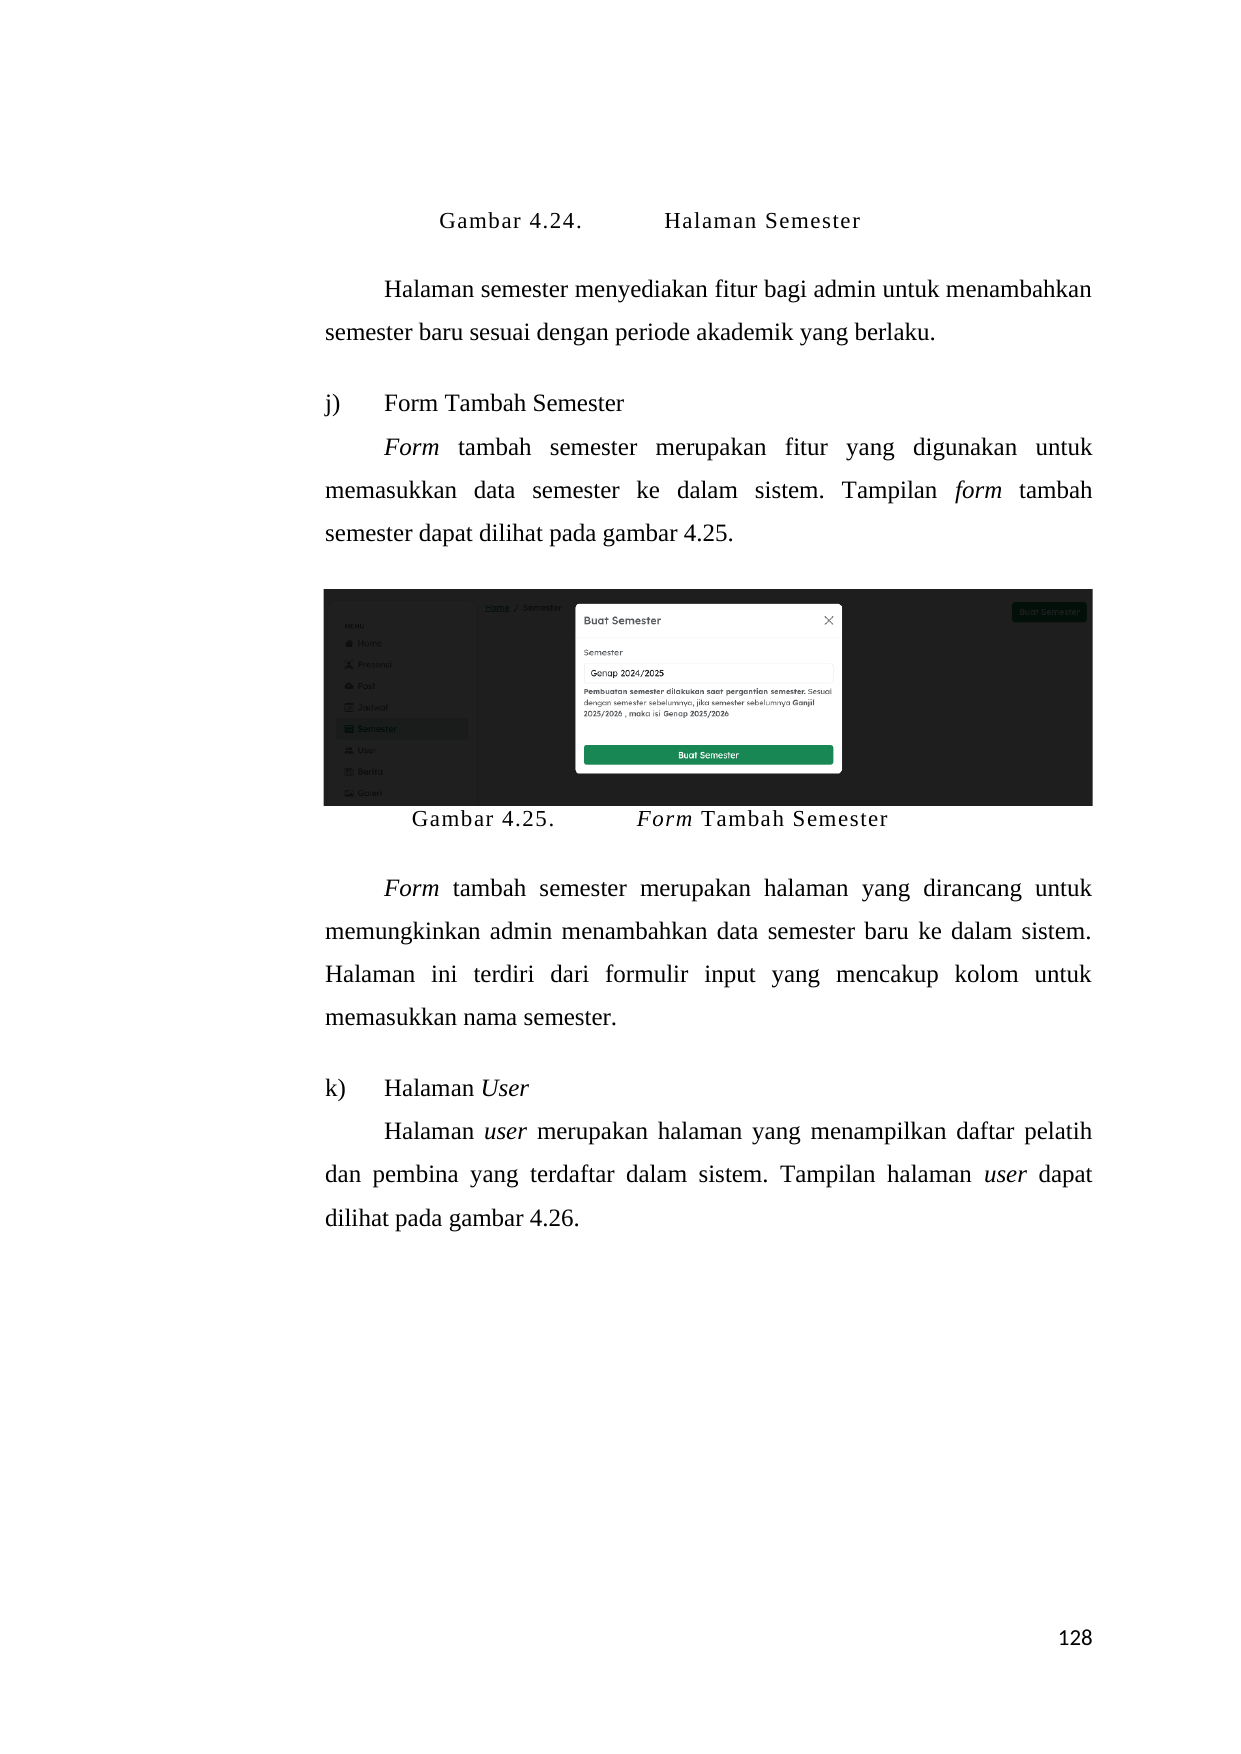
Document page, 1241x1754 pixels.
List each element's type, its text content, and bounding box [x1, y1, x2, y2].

text Form tambah semester merupakan halaman yang dirancang untuk memungkinkan admin menambahkan data semester baru ke dalam sistem. Halaman ini terdiri dari formulir input yang mencakup kolom untuk memasukkan nama semester. [325, 873, 1092, 1031]
text Halaman user merupakan halaman yang menampilkan daftar pelatih dan pembina yang terdaftar dalam sistem. Tampilan halaman user dapat dilihat pada gambar 4.26. [325, 1116, 1092, 1231]
list Halaman User [325, 1073, 1092, 1102]
text Halaman Semester [207, 207, 1092, 233]
picture [323, 589, 1093, 806]
list Form Tambah Semester [325, 388, 1092, 417]
text Form Tambah Semester [207, 805, 1092, 832]
text Halaman semester menyediakan fitur bagi admin untuk menambahkan semester baru sesuai dengan periode akademik yang berlaku. [325, 274, 1092, 346]
text Form tambah semester merupakan fitur yang digunakan untuk memasukkan data semester ke dalam sistem. Tampilan form tambah semester dapat dilihat pada gambar 4.25. [325, 432, 1092, 547]
